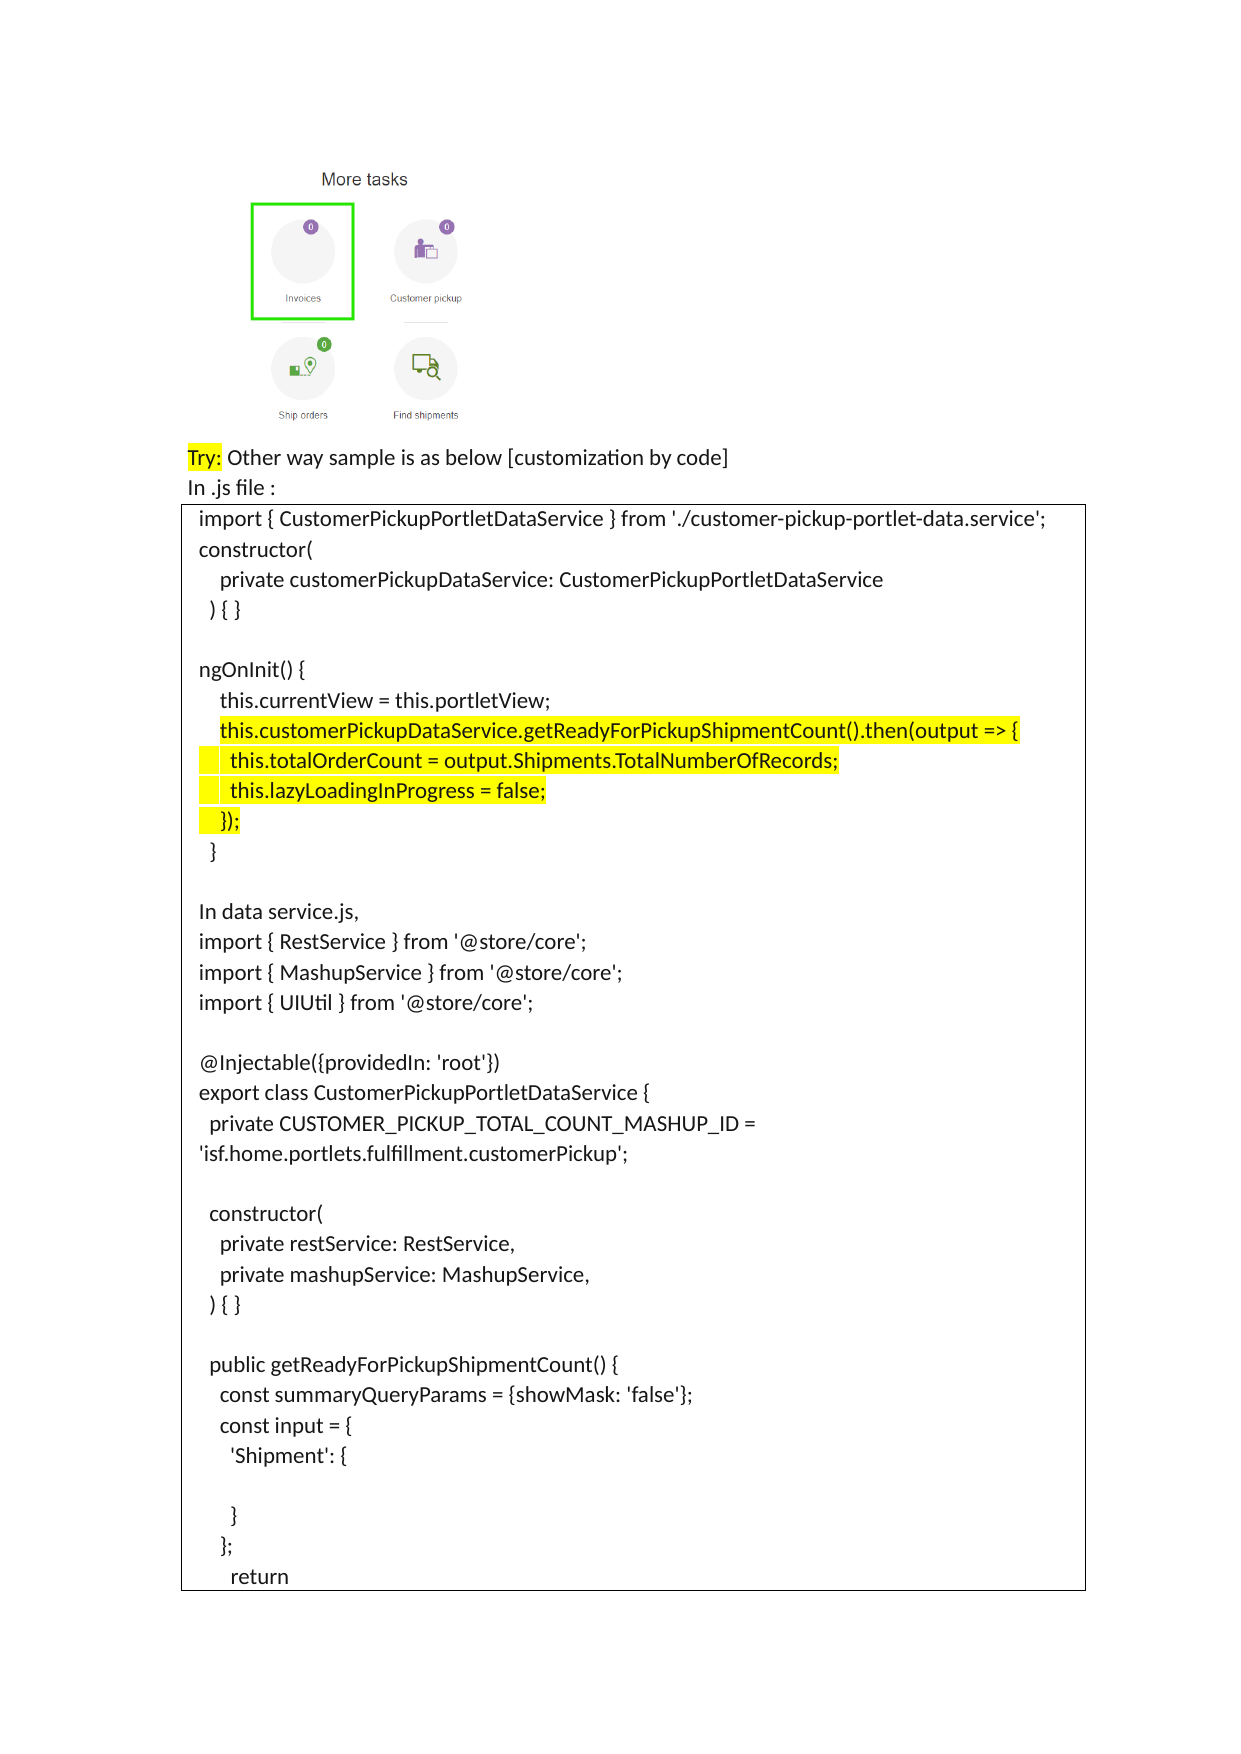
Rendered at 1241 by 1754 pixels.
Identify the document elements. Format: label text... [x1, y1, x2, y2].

picture [187, 150, 543, 441]
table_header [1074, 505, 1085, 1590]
text In .js file : [187, 473, 1090, 501]
